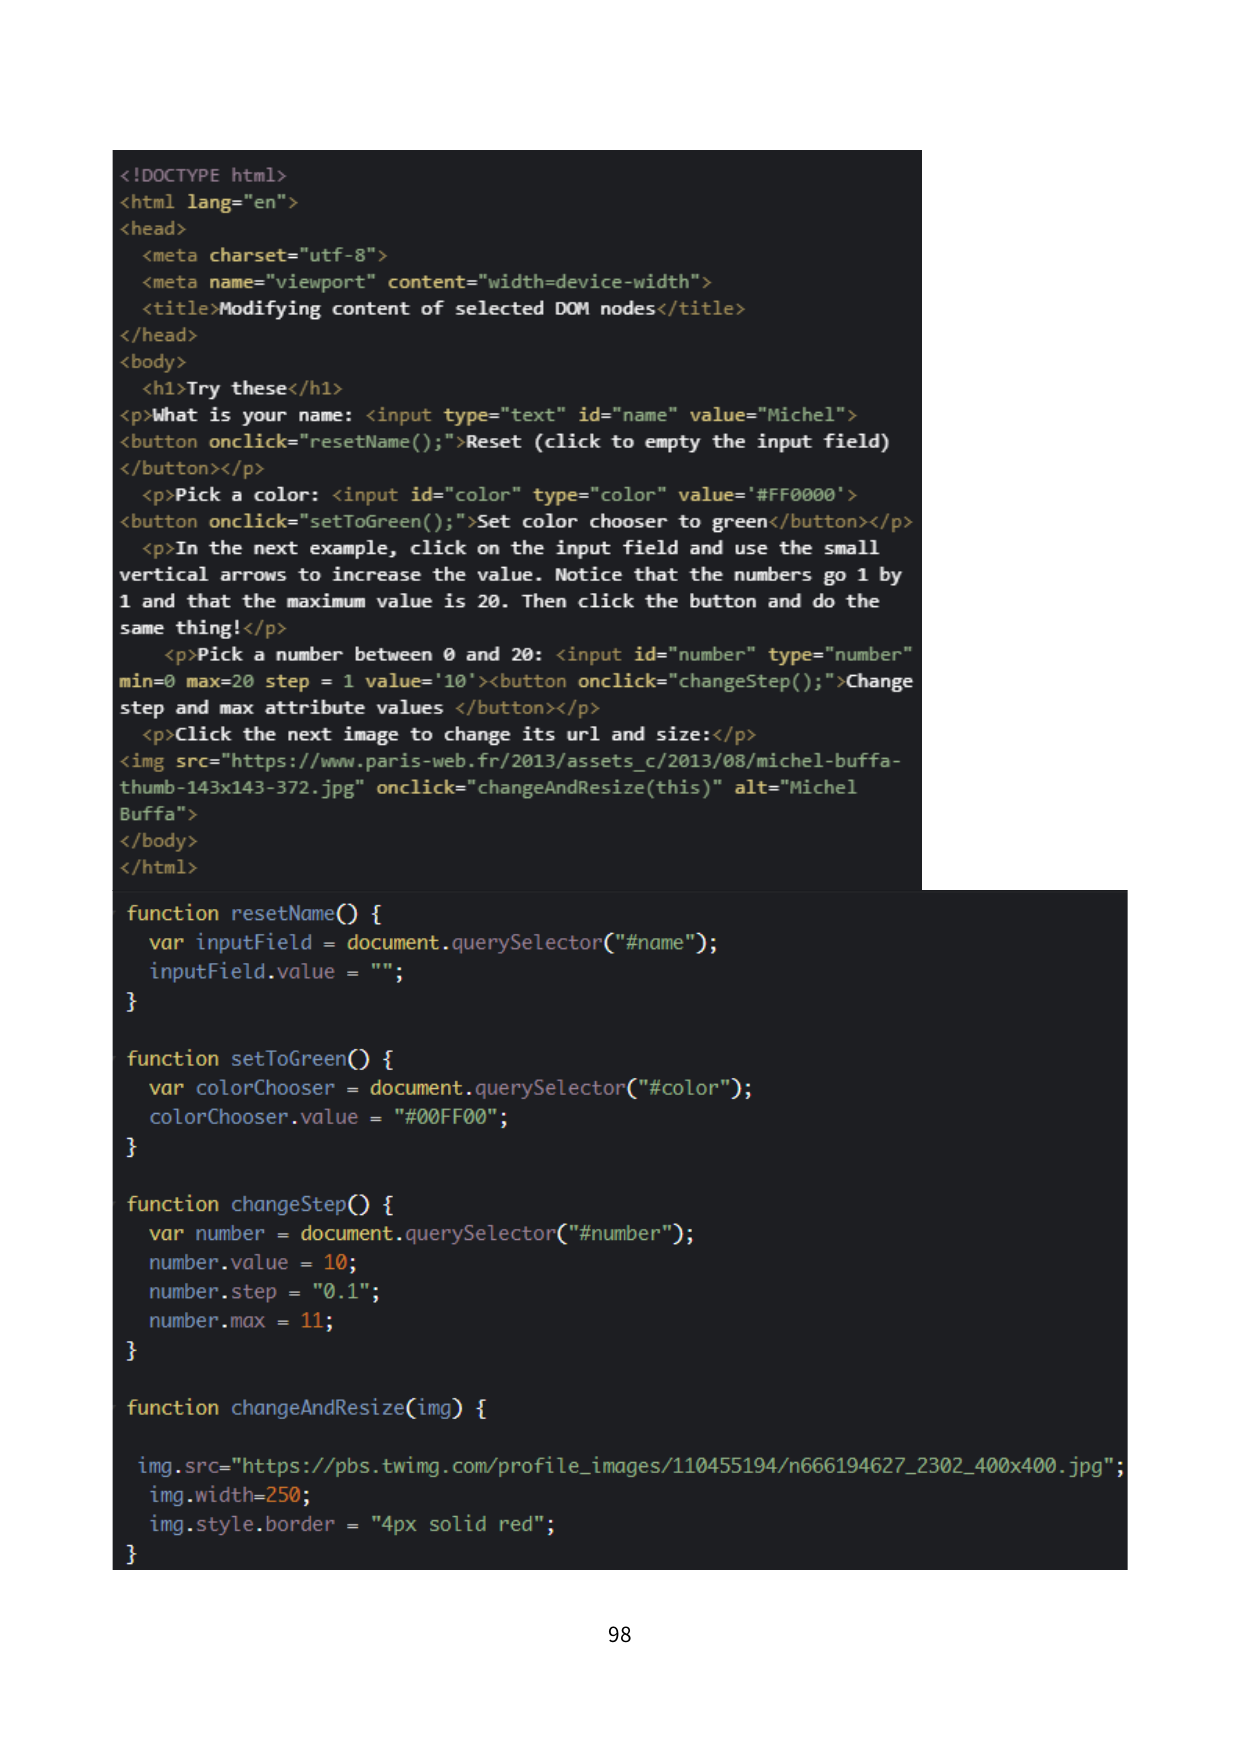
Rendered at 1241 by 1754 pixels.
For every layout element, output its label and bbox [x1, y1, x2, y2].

picture [112, 150, 1128, 1570]
